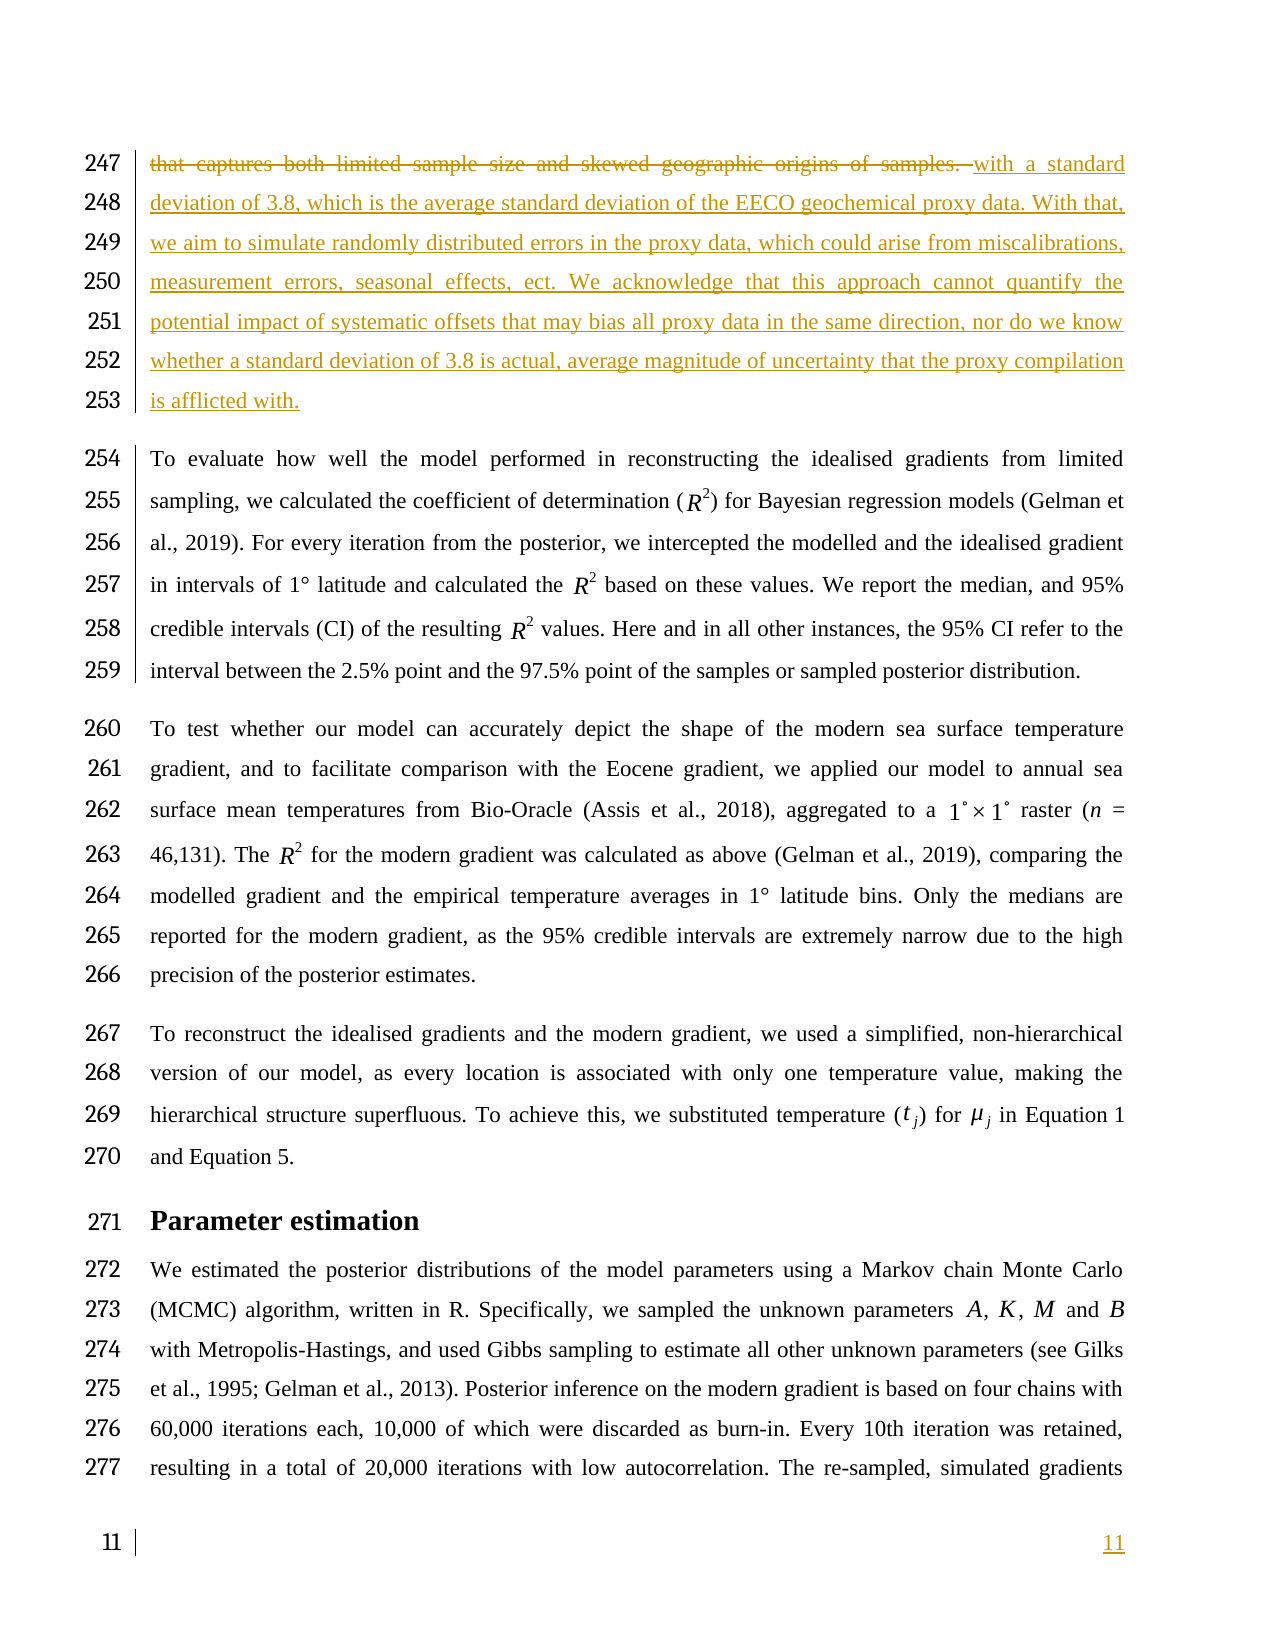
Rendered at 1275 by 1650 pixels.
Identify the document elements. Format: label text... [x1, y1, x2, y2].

text To test whether our model can accurately depict the shape of the modern sea surface temperature gradient, and to facilitate comparison with the Eocene gradient, we applied our model to annual sea surface mean temperatures from Bio-Oracle (Assis et al., 2018), aggregated to a raster (n = 46,131). The for the modern gradient was calculated as above (Gelman et al., 2019), comparing the modelled gradient and the empirical temperature averages in 1° latitude bins. Only the medians are reported for the modern gradient, as the 95% credible intervals are extremely narrow due to the high precision of the posterior estimates. [150, 715, 1125, 988]
text To reconstruct the idealised gradients and the modern gradient, we used a simplified, non-hierarchical version of our model, as every location is associated with only one temperature value, making the hierarchical structure superfluous. To achieve this, we substituted temperature () for in Equation 1 and Equation 5. [150, 1020, 1125, 1169]
text We randomly sampled ( iterations) sample sizes 5, 10 and 20 temperature distribution [150, 253, 1125, 370]
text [150, 214, 1125, 252]
subtitle Parameter estimation [150, 1203, 1125, 1237]
text To evaluate how well the model performed in reconstructing the idealised gradients from limited sampling, we calculated the coefficient of determination () for Bayesian regression models (Gelman et al., 2019). For every iteration from the posterior, we intercepted the modelled and the idealised gradient in intervals of 1° latitude and calculated the based on these values. We report the median, and 95% credible intervals (CI) of the resulting values. Here and in all other instances, the 95% CI refer to the interval between the 2.5% point and the 97.5% point of the samples or sampled posterior distribution. [150, 445, 1125, 683]
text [150, 1256, 1125, 1481]
text We randomly sampled ( iterations) sample sizes 5, 10 and 20 temperature distribution [150, 371, 1125, 413]
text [150, 150, 1125, 212]
